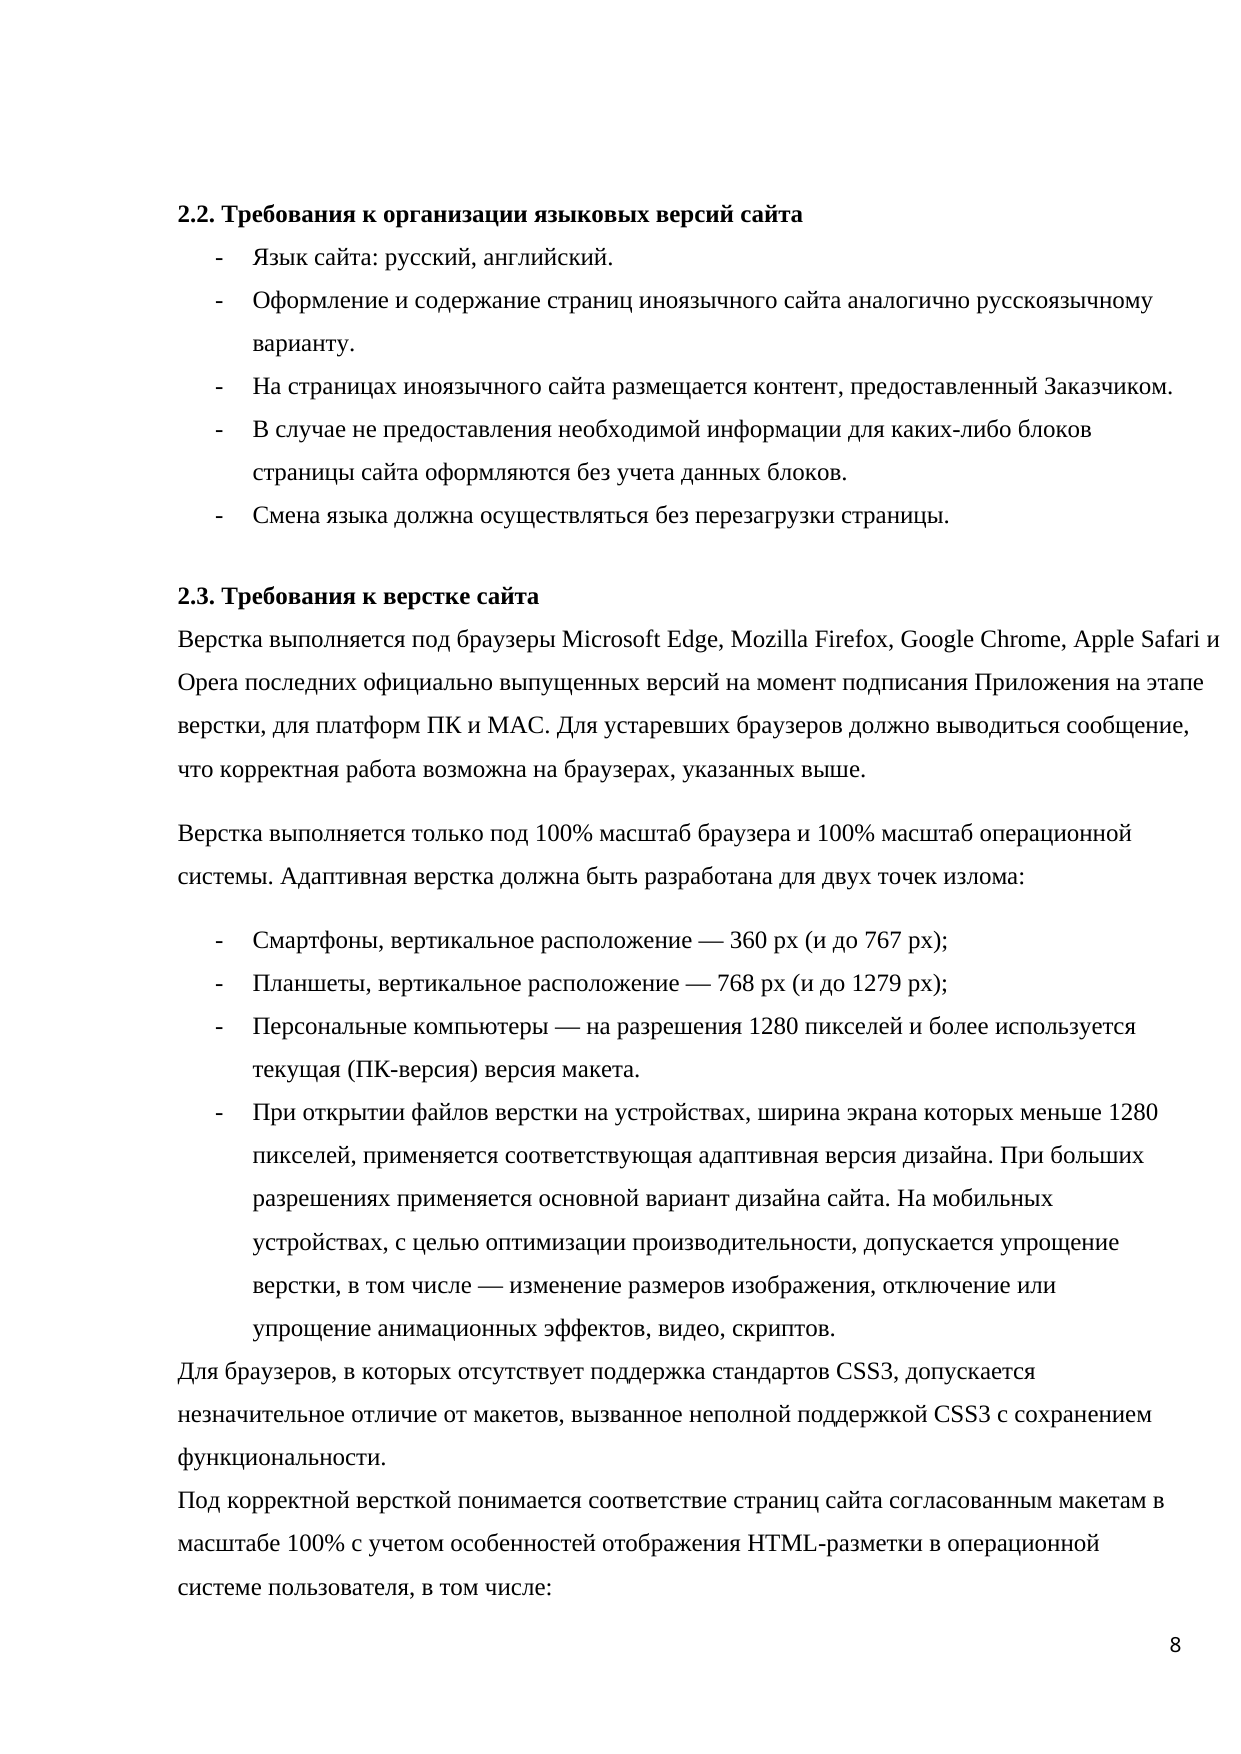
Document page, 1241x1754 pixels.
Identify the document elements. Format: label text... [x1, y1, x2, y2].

list Смена языка должна осуществляться без перезагрузки страницы. [215, 501, 1181, 529]
list Персональные компьютеры — на разрешения 1280 пикселей и более используется текущая (ПК-версия) версия макета. [215, 1011, 1181, 1083]
list На страницах иноязычного сайта размещается контент, предоставленный Заказчиком. [215, 371, 1181, 400]
text Верстка выполняется только под 100% масштаб браузера и 100% масштаб операционной системы. Адаптивная верстка должна быть разработана для двух точек излома: [177, 818, 1231, 889]
list При открытии файлов верстки на устройствах, ширина экрана которых меньше 1280 пикселей, применяется соответствующая адаптивная версия дизайна. При больших разрешениях применяется основной вариант дизайна сайта. На мобильных устройствах, c целью оптимизации производительности, допускается упрощение верстки, в том числе — изменение размеров изображения, отключение или упрощение анимационных эффектов, видео, скриптов. [215, 1097, 1181, 1342]
text Для браузеров, в которых отсутствует поддержка стандартов CSS3, допускается незначительное отличие от макетов, вызванное неполной поддержкой CSS3 с сохранением функциональности. [177, 1356, 1181, 1471]
list Планшеты, вертикальное расположение — 768 px (и до 1279 px); [215, 968, 1181, 997]
list В случае не предоставления необходимой информации для каких-либо блоков страницы сайта оформляются без учета данных блоков. [215, 414, 1181, 486]
text 2.3. Требования к верстке сайта [177, 581, 1181, 610]
list Оформление и содержание страниц иноязычного сайта аналогично русскоязычному варианту. [215, 285, 1181, 357]
list Язык сайта: русский, английский. [215, 242, 1181, 271]
text Под корректной версткой понимается соответствие страниц сайта согласованным макетам в масштабе 100% с учетом особенностей отображения HTML-разметки в операционной системе пользователя, в том числе: [177, 1485, 1181, 1600]
text Верстка выполняется под браузеры Microsoft Edge, Mozilla Firefox, Google Chrome, Apple Safari и Opera последних официально выпущенных версий на момент подписания Приложения на этапе верстки, для платформ ПК и MAC. Для устаревших браузеров должно выводиться сообщение, что корректная работа возможна на браузерах, указанных выше. [177, 624, 1231, 782]
list Смартфоны, вертикальное расположение — 360 px (и до 767 px); [215, 925, 1181, 953]
text 2.2. Требования к организации языковых версий сайта [177, 199, 1181, 227]
